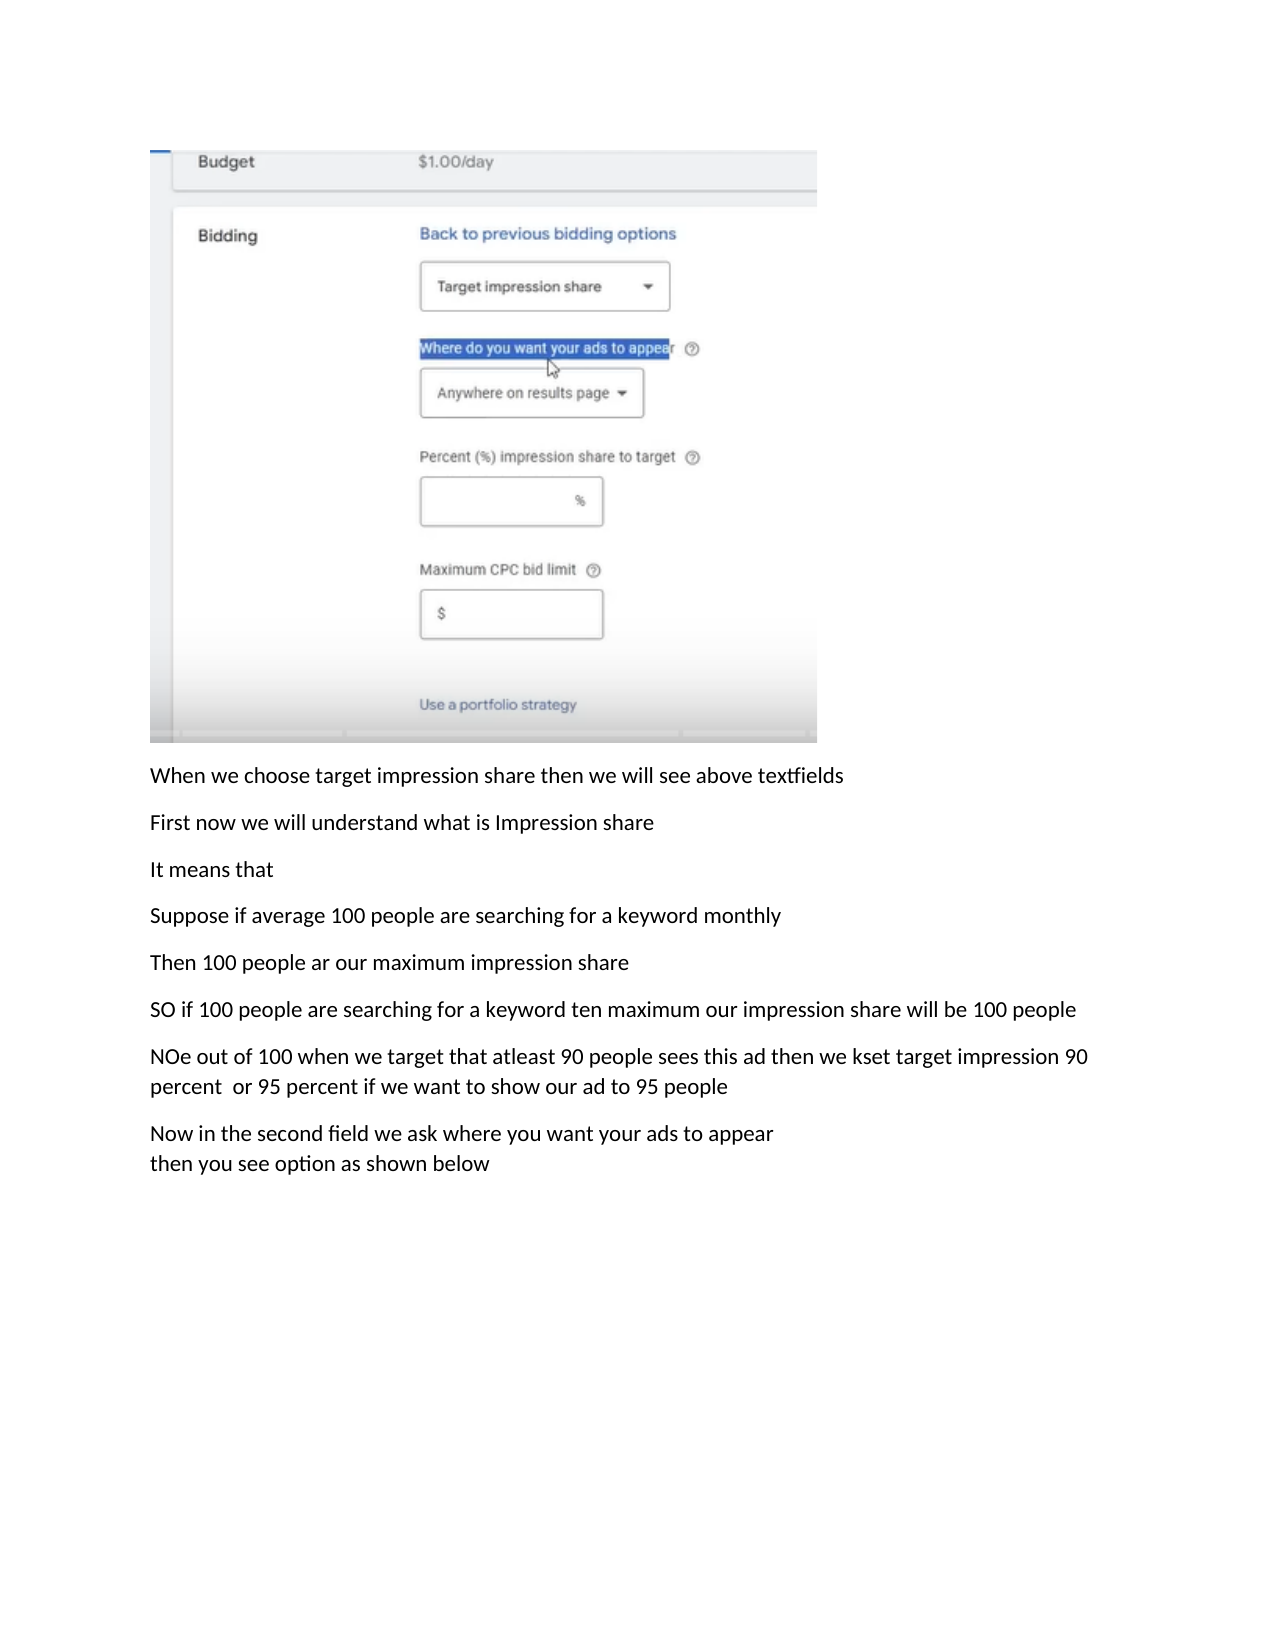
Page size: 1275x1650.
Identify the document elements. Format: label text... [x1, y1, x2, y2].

text When we choose target impression share then we will see above textfields [150, 761, 1125, 789]
text SO if 100 people are searching for a keyword ten maximum our impression share will be 100 people [150, 995, 1125, 1023]
text Now in the second field we ask where you want your ads to appear then you see option as shown below [150, 1119, 1125, 1178]
picture [150, 150, 818, 743]
text It means that [150, 855, 1125, 883]
text Suppose if average 100 people are searching for a keyword monthly [150, 902, 1125, 930]
text NOe out of 100 when we target that atleast 90 people sees this ad then we kset target impression 90 percent or 95 percent if we want to show our ad to 95 people [150, 1042, 1125, 1101]
text Then 100 people ar our maximum impression share [150, 948, 1125, 977]
text First now we will understand what is Impression share [150, 808, 1125, 836]
